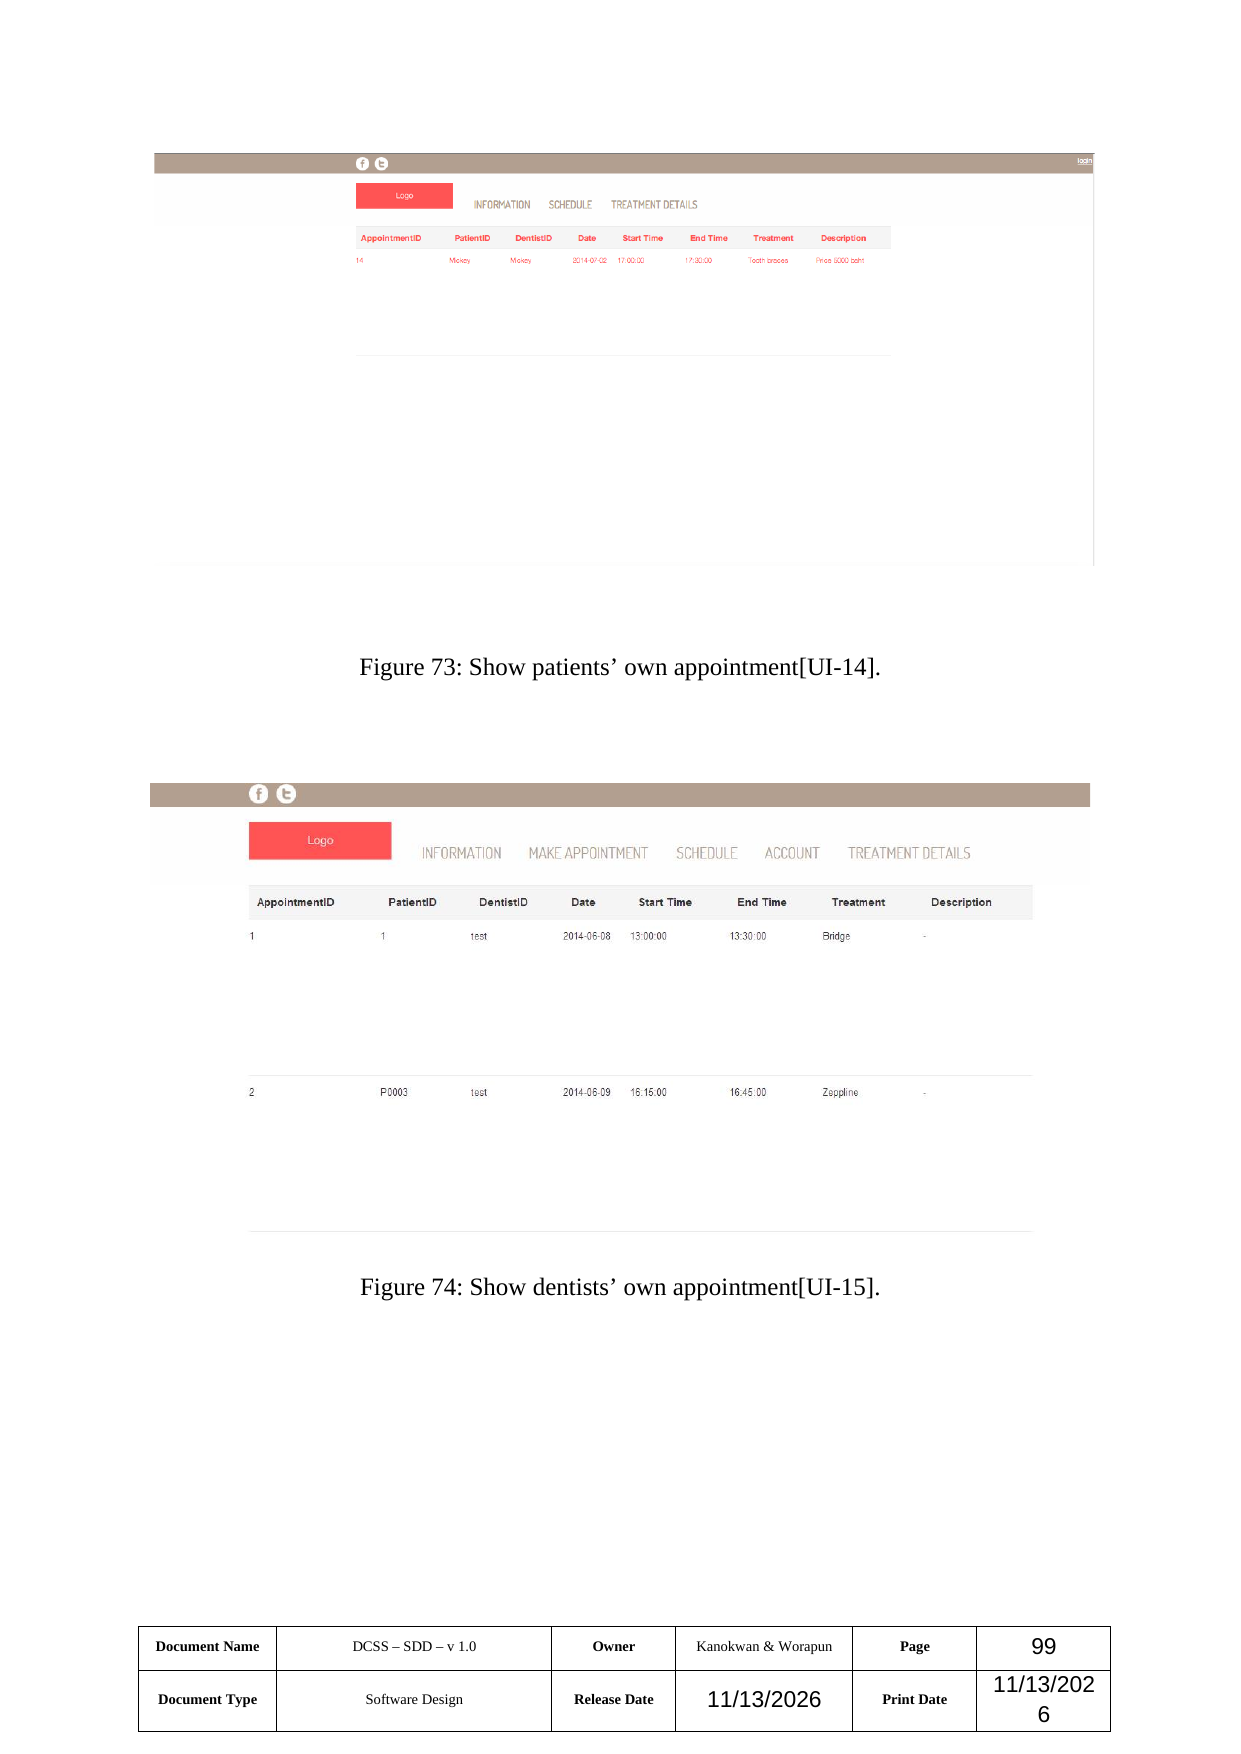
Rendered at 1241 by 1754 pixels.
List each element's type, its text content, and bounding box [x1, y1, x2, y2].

text Figure 73: Show patients’ own appointment[UI-14]. [150, 652, 1090, 680]
picture [150, 783, 1091, 1236]
picture [154, 153, 1095, 566]
text Figure 74: Show dentists’ own appointment[UI-15]. [150, 1272, 1090, 1301]
